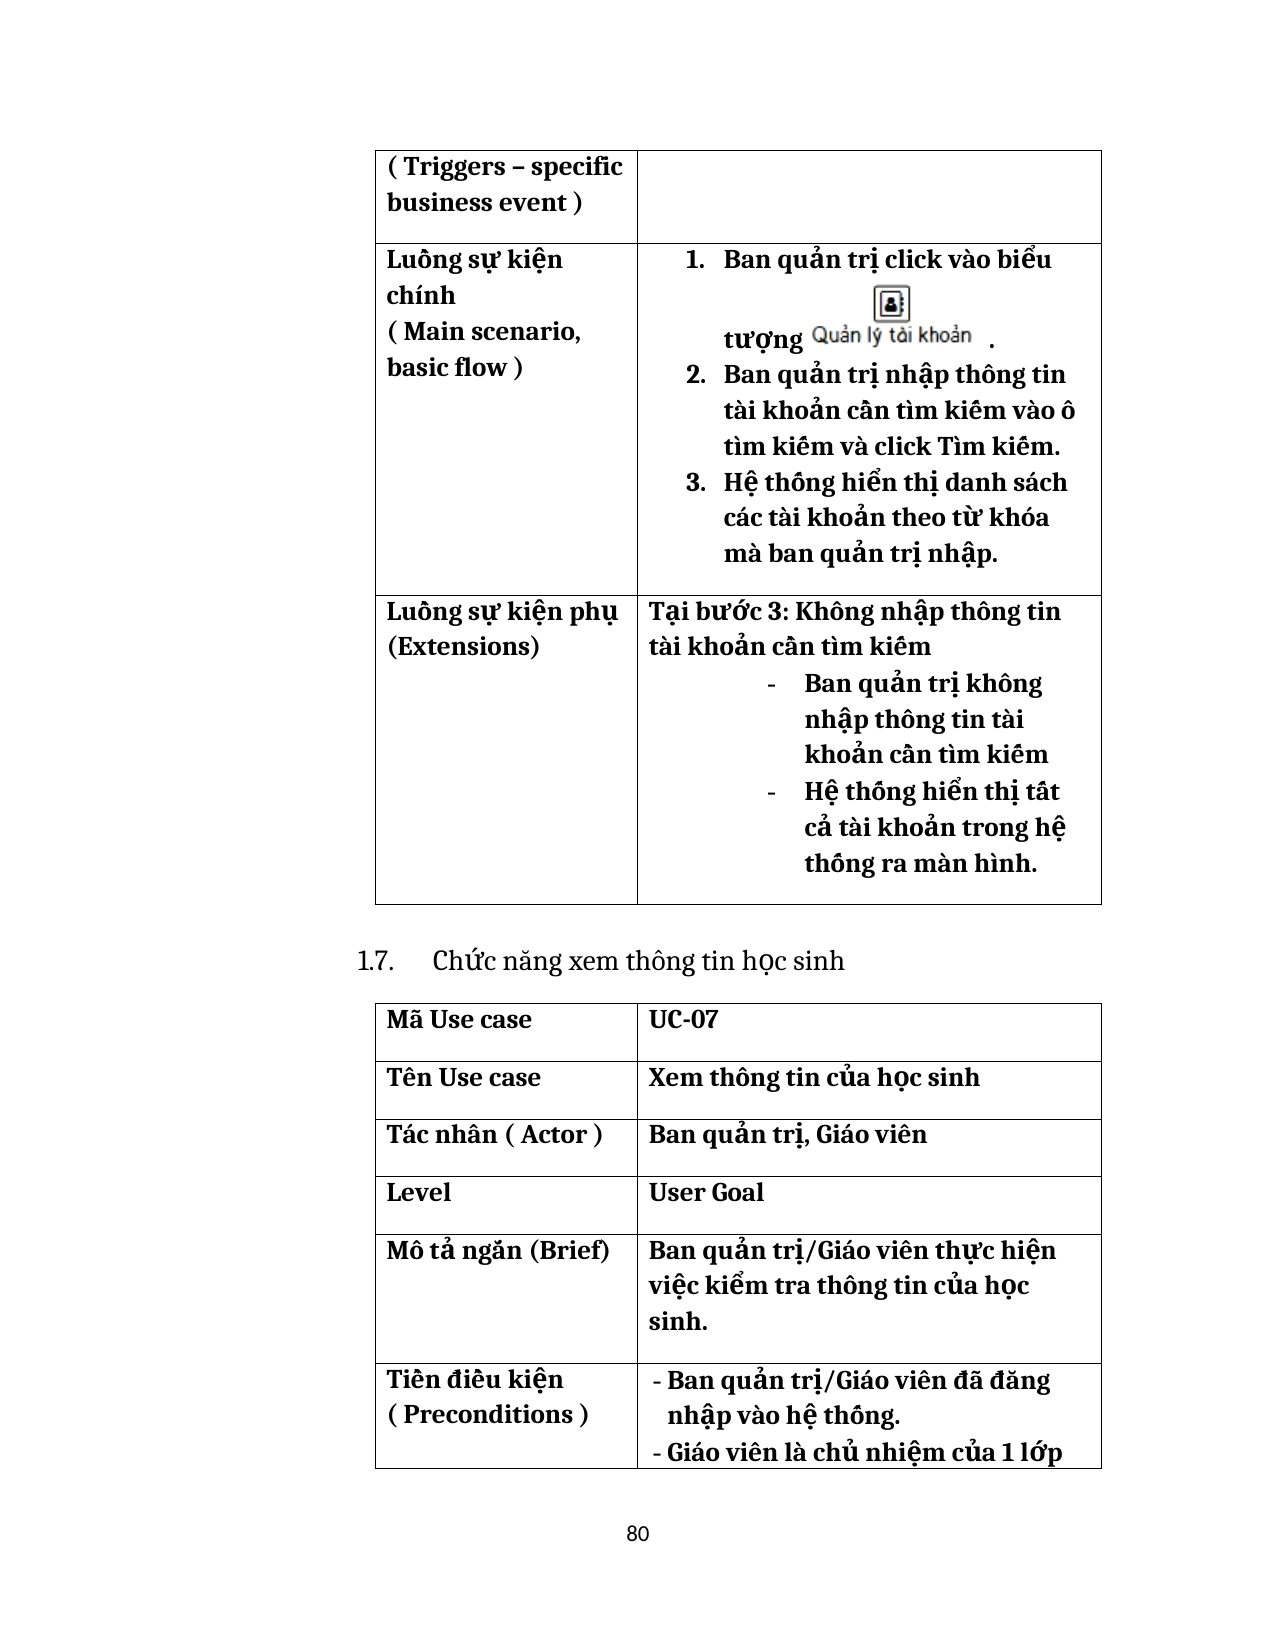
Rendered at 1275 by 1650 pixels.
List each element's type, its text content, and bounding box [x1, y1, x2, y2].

list Chức năng xem thông tin học sinh [358, 944, 1125, 977]
table_cell Tại bước 3: Không nhập thông tin tài khoản cần tìm kiếm Ban quản trị không nhập thông tin tài khoản cần tìm kiếm Hệ thống hiển thị tất cả tài khoản trong hệ thống ra màn hình. [638, 596, 1101, 904]
table_cell Mô tả ngắn (Brief) [376, 1235, 637, 1363]
table_cell User Goal [638, 1177, 1101, 1234]
table_cell Luồng sự kiện phụ (Extensions) [376, 596, 637, 904]
table_cell Ban quản trị, Giáo viên [638, 1120, 1101, 1176]
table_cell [638, 151, 1101, 243]
table_cell Luồng sự kiện chính ( Main scenario, basic flow ) [376, 244, 637, 595]
picture [808, 280, 989, 349]
table_header UC-07 [638, 1004, 1101, 1061]
table_cell Ban quản trị click vào biểu tượng . Ban quản trị nhập thông tin tài khoản cần tìm kiếm vào ô tìm kiếm và click Tìm kiếm. Hệ thống hiển thị danh sách các tài khoản theo từ khóa mà ban quản trị nhập. [638, 244, 1101, 595]
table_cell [638, 1364, 1101, 1468]
table_cell Xem thông tin của học sinh [638, 1062, 1101, 1118]
table_cell Level [376, 1177, 637, 1234]
table_cell Tác nhân ( Actor ) [376, 1120, 637, 1176]
table_cell Ban quản trị/Giáo viên thực hiện việc kiểm tra thông tin của học sinh. [638, 1235, 1101, 1363]
table_header Mã Use case [376, 1004, 637, 1061]
table_cell Tên Use case [376, 1062, 637, 1118]
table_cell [376, 1364, 637, 1468]
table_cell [376, 151, 637, 243]
